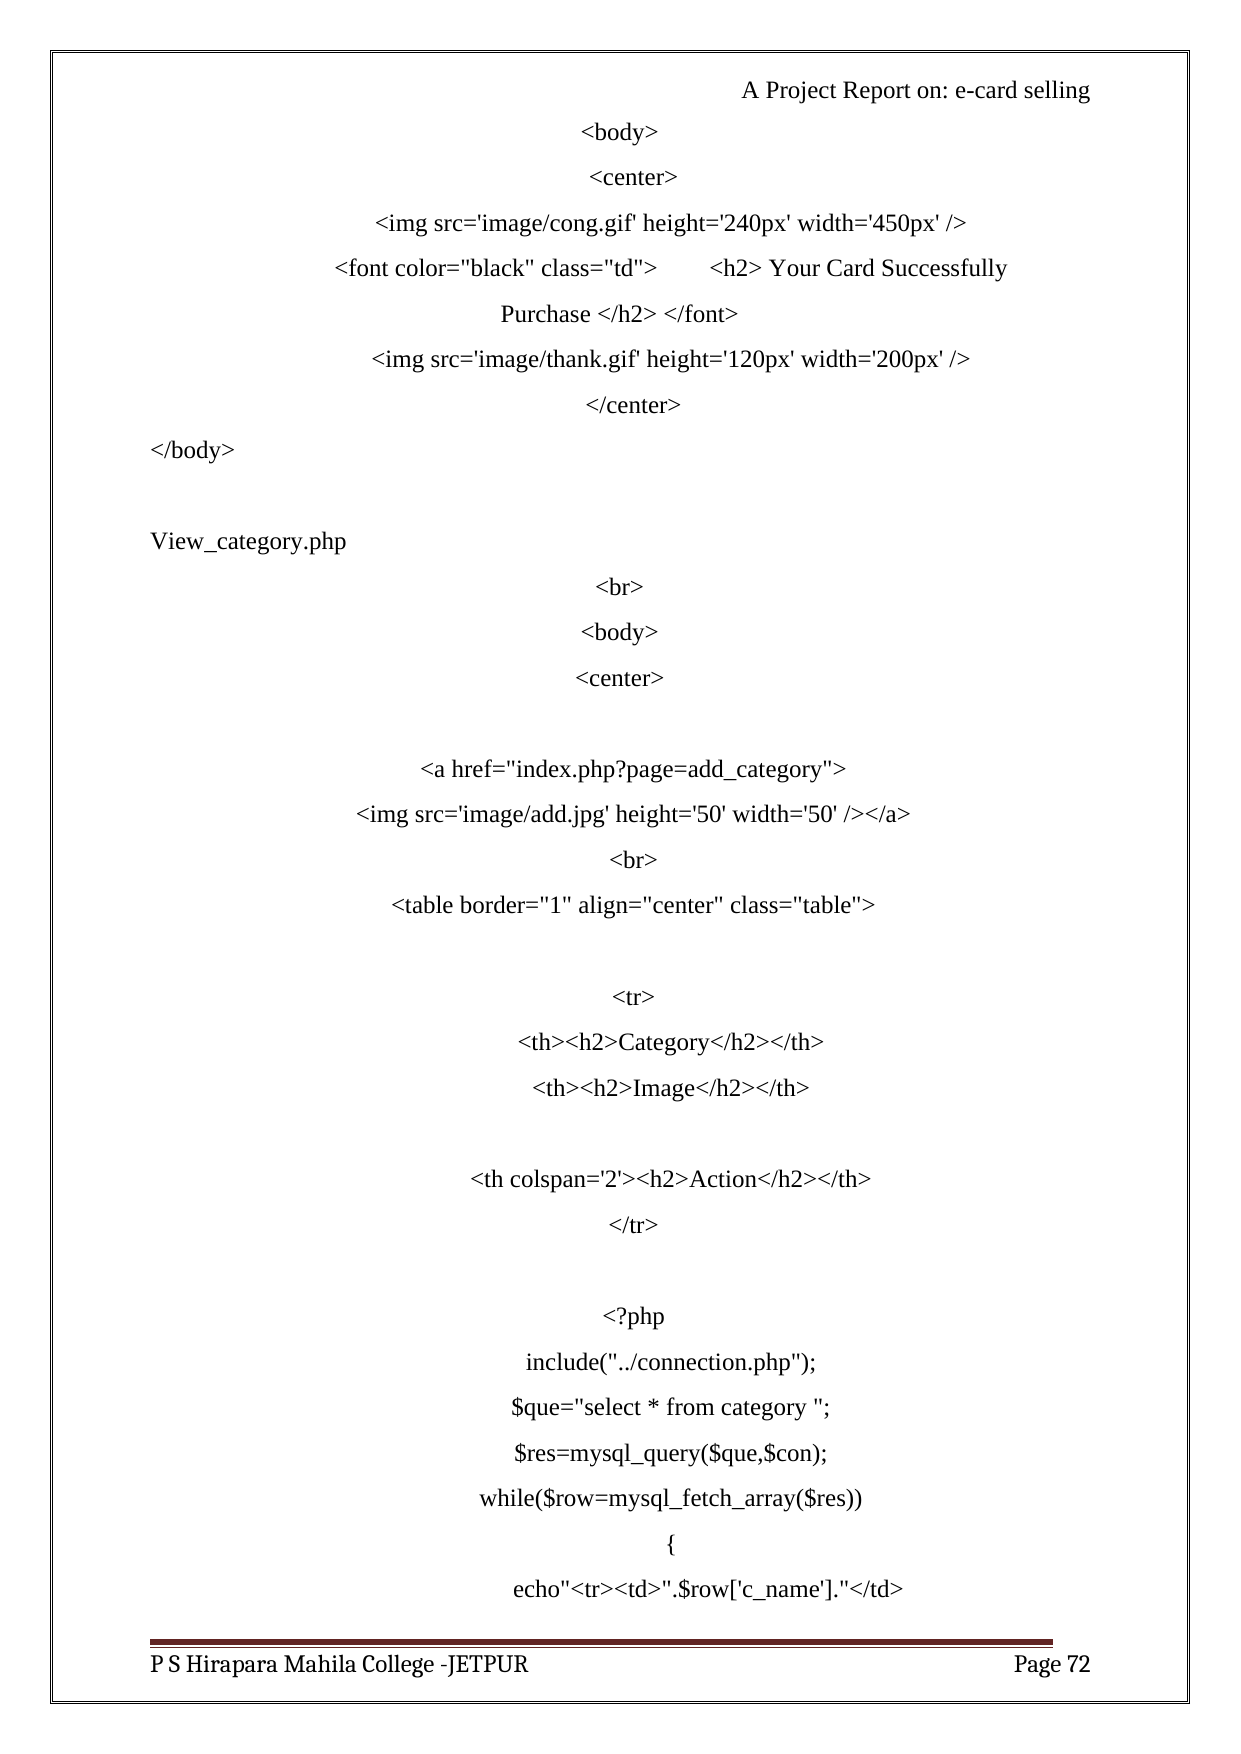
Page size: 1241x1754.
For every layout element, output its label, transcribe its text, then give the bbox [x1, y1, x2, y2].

title include("../connection.php"); [197, 1334, 1042, 1379]
title $res=mysql_query($que,$con); [197, 1425, 1042, 1470]
title <br> [197, 832, 1042, 878]
title <center> [197, 650, 1042, 696]
title <?php [197, 1288, 1042, 1334]
title { [197, 1516, 1042, 1561]
title <body> [197, 604, 1042, 650]
title <body> [197, 104, 1042, 149]
title <th><h2>Image</h2></th> [197, 1060, 1042, 1106]
title <img src='image/add.jpg' height='50' width='50' /></a> [197, 787, 1042, 832]
title </center> [197, 377, 1042, 422]
title while($row=mysql_fetch_array($res)) [197, 1470, 1042, 1516]
title <table border="1" align="center" class="table"> [197, 878, 1042, 923]
title <th colspan='2'><h2>Action</h2></th> [197, 1151, 1042, 1197]
title <th><h2>Category</h2></th> [197, 1014, 1042, 1060]
title </body> [150, 422, 1042, 468]
title <font color="black" class="td"> <h2> Your Card Successfully Purchase </h2> </font> [197, 240, 1042, 331]
title $que="select * from category "; [197, 1379, 1042, 1425]
title <center> [197, 149, 1042, 195]
title <tr> [197, 969, 1042, 1014]
title View_category.php [150, 513, 1042, 559]
title <a href="index.php?page=add_category"> [197, 741, 1042, 787]
title <img src='image/cong.gif' height='240px' width='450px' /> [197, 195, 1042, 240]
title <br> [197, 559, 1042, 604]
title </tr> [197, 1197, 1042, 1242]
title echo"<tr><td>".$row['c_name']."</td> [197, 1561, 1042, 1607]
title <img src='image/thank.gif' height='120px' width='200px' /> [197, 331, 1042, 377]
